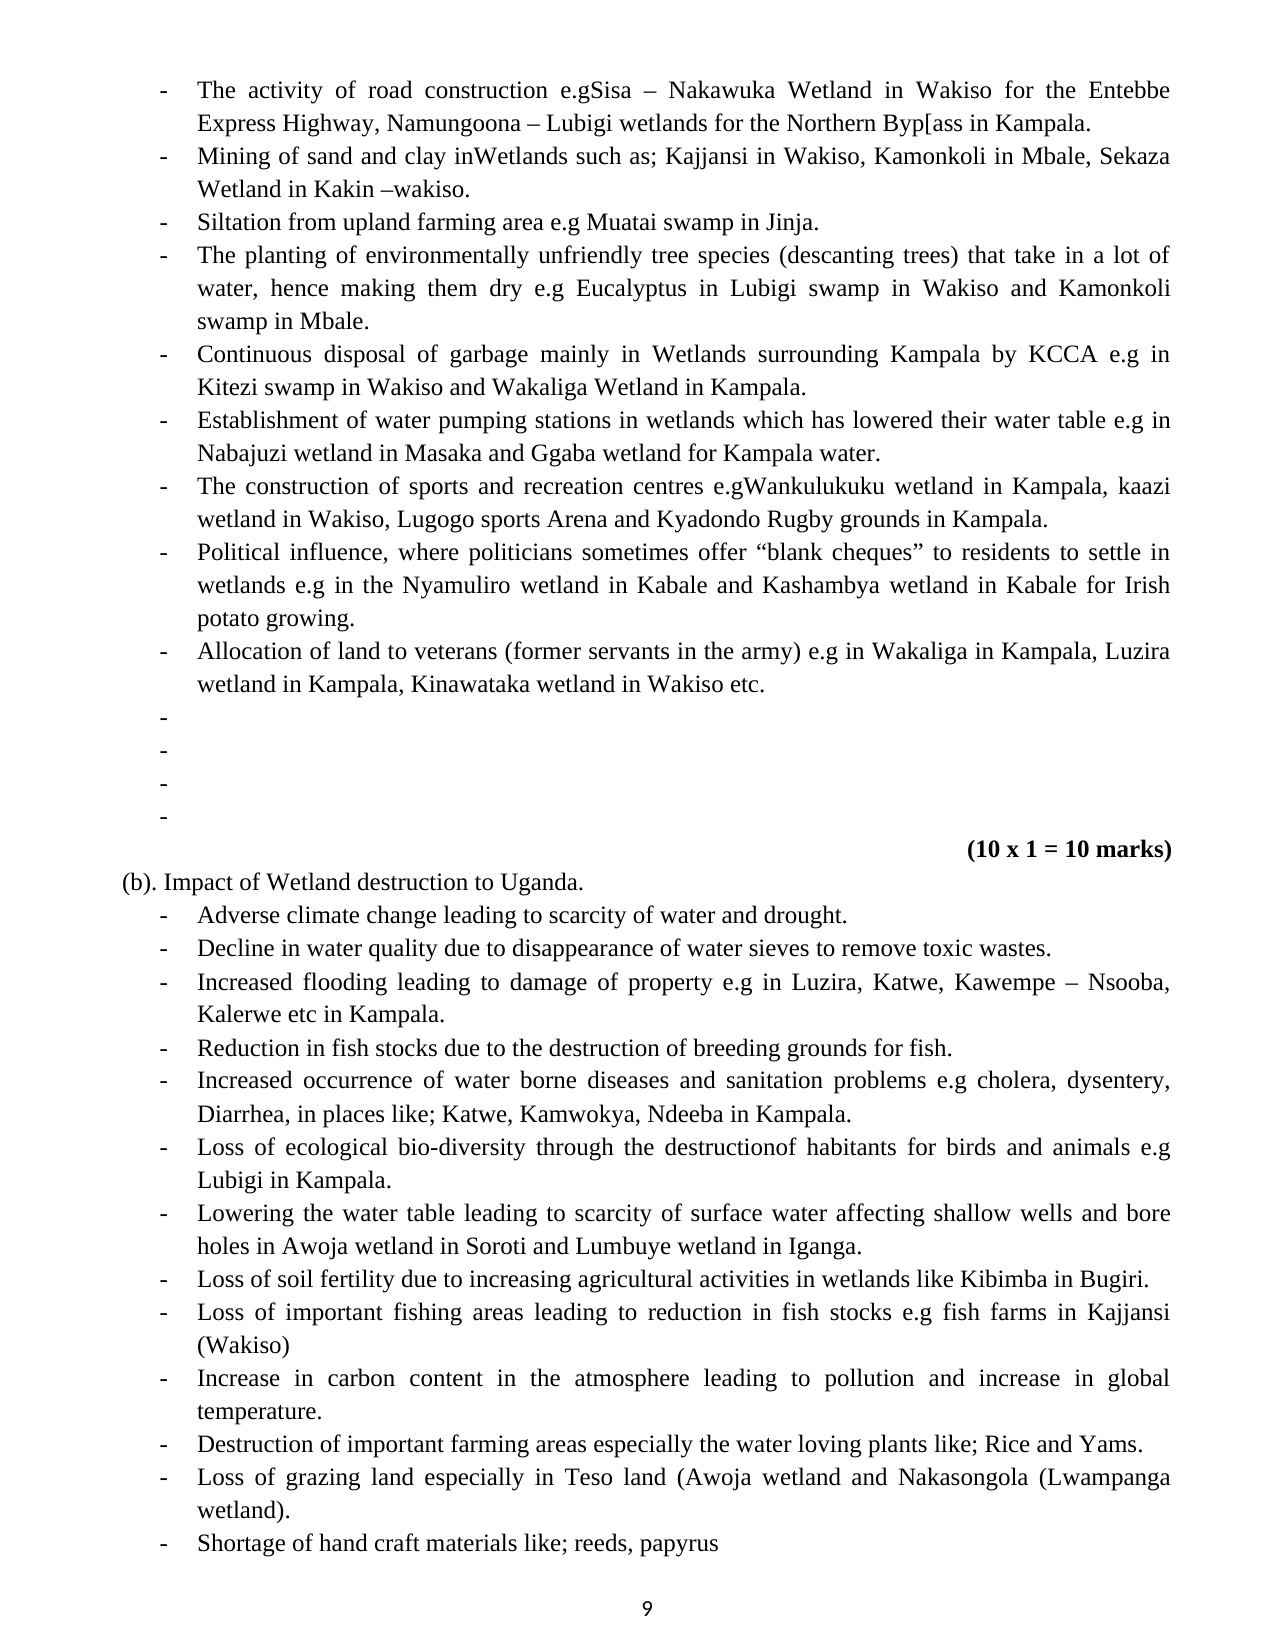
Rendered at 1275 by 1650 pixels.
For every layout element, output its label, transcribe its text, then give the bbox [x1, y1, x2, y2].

list Lowering the water table leading to scarcity of surface water affecting shallow wells and bore holes in Awoja wetland in Soroti and Lumbuye wetland in Iganga. [159, 1198, 1172, 1259]
text (b). Impact of Wetland destruction to Uganda. [122, 867, 1172, 896]
list Allocation of land to veterans (former servants in the army) e.g in Wakaliga in Kampala, Luzira wetland in Kampala, Kinawataka wetland in Wakiso etc. [159, 636, 1172, 698]
list The planting of environmentally unfriendly tree species (descanting trees) that take in a lot of water, hence making them dry e.g Eucalyptus in Lubigi swamp in Wakiso and Kamonkoli swamp in Mbale. [159, 240, 1172, 335]
list Mining of sand and clay inWetlands such as; Kajjansi in Wakiso, Kamonkoli in Mbale, Sekaza Wetland in Kakin –wakiso. [159, 141, 1172, 203]
list Loss of soil fertility due to increasing agricultural activities in wetlands like Kibimba in Bugiri. [159, 1264, 1172, 1292]
list Decline in water quality due to disappearance of water sieves to remove toxic wastes. [159, 933, 1172, 962]
list Loss of grazing land especially in Teso land (Awoja wetland and Nakasongola (Lwampanga wetland). [159, 1462, 1172, 1524]
list Shortage of hand craft materials like; reeds, papyrus [159, 1528, 1172, 1557]
list Destruction of important farming areas especially the water loving plants like; Rice and Yams. [159, 1429, 1172, 1458]
list Adverse climate change leading to scarcity of water and drought. [159, 901, 1172, 929]
list The activity of road construction e.gSisa – Nakawuka Wetland in Wakiso for the Entebbe Express Highway, Namungoona – Lubigi wetlands for the Northern Byp[ass in Kampala. [159, 75, 1172, 137]
list Establishment of water pumping stations in wetlands which has lowered their water table e.g in Nabajuzi wetland in Masaka and Ggaba wetland for Kampala water. [159, 405, 1172, 467]
list Increase in carbon content in the atmosphere leading to pollution and increase in global temperature. [159, 1363, 1172, 1424]
list The construction of sports and recreation centres e.gWankulukuku wetland in Kampala, kaazi wetland in Wakiso, Lugogo sports Arena and Kyadondo Rugby grounds in Kampala. [159, 471, 1172, 533]
list Reduction in fish stocks due to the destruction of breeding grounds for fish. [159, 1033, 1172, 1061]
list Increased flooding leading to damage of property e.g in Luzira, Katwe, Kawempe – Nsooba, Kalerwe etc in Kampala. [159, 967, 1172, 1028]
list Continuous disposal of garbage mainly in Wetlands surrounding Kampala by KCCA e.g in Kitezi swamp in Wakiso and Wakaliga Wetland in Kampala. [159, 339, 1172, 401]
list Loss of important fishing areas leading to reduction in fish stocks e.g fish farms in Kajjansi (Wakiso) [159, 1297, 1172, 1358]
list Political influence, where politicians sometimes offer “blank cheques” to residents to settle in wetlands e.g in the Nyamuliro wetland in Kabale and Kashambya wetland in Kabale for Irish potato growing. [159, 537, 1172, 632]
list Loss of ecological bio-diversity through the destructionof habitants for birds and animals e.g Lubigi in Kampala. [159, 1132, 1172, 1193]
list (10 x 1 = 10 marks) [197, 834, 1172, 863]
list Increased occurrence of water borne diseases and sanitation problems e.g cholera, dysentery, Diarrhea, in places like; Katwe, Kamwokya, Ndeeba in Kampala. [159, 1066, 1172, 1127]
list Siltation from upland farming area e.g Muatai swamp in Jinja. [159, 207, 1172, 236]
